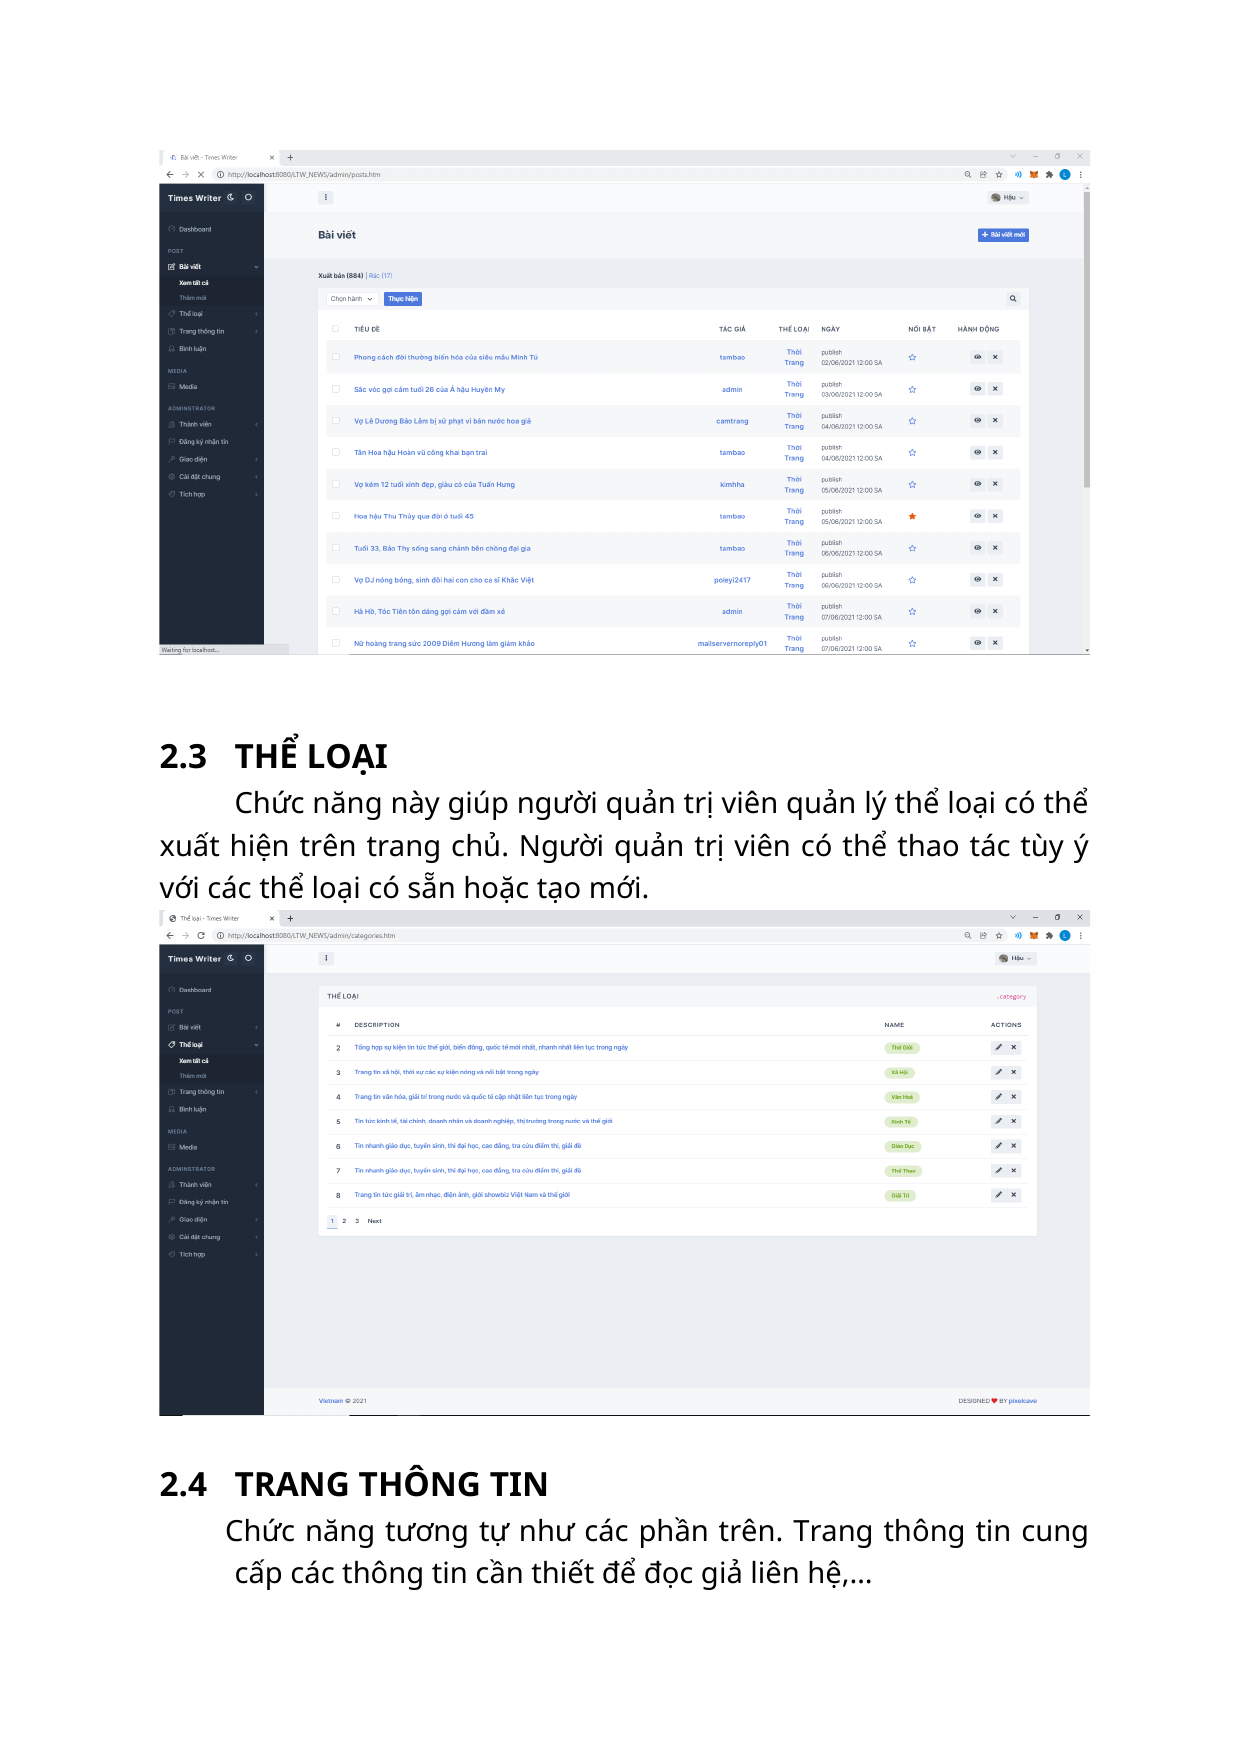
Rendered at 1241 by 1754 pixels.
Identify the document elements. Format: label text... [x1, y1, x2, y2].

list Chức năng tương tự như các phần trên. Trang thông tin cung cấp các thông tin cần thiết để đọc giả liên hệ,… [225, 1510, 1090, 1592]
list TRANG THÔNG TIN [159, 1461, 1090, 1506]
list THỂ LOẠI [159, 733, 1090, 778]
picture [159, 150, 1091, 655]
picture [159, 910, 1091, 1416]
list Chức năng này giúp người quản trị viên quản lý thể loại có thể xuất hiện trên trang chủ. Người quản trị viên có thể thao tác tùy ý với các thể loại có sẵn hoặc tạo mới. [159, 782, 1090, 907]
